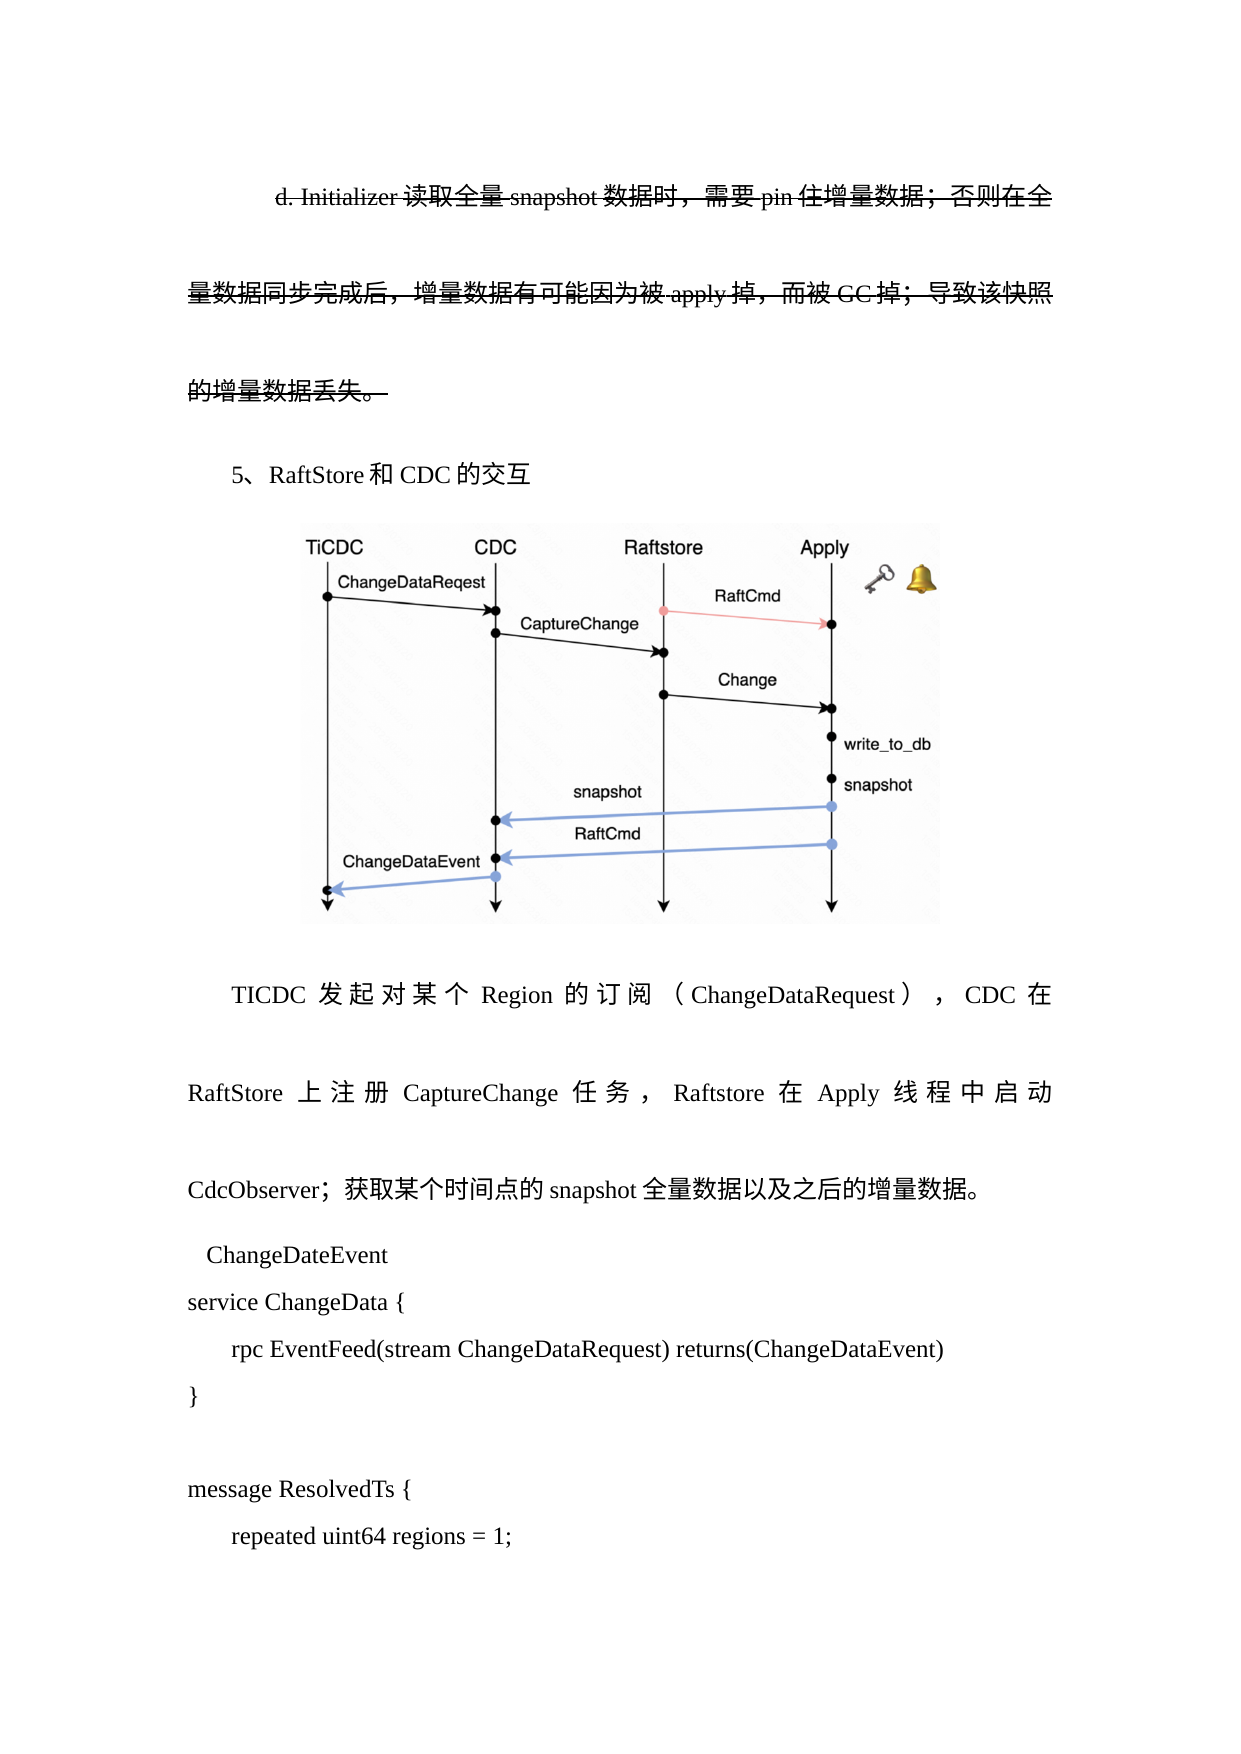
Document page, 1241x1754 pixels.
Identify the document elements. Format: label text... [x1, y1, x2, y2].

text ChangeDateEvent [187, 1238, 1053, 1271]
text d. Initializer读取全量snapshot数据时，需要pin住增量数据；否则在全量数据同步完成后，增量数据有可能因为被apply掉，而被GC掉；导致该快照的增量数据丢失。 [187, 296, 1053, 422]
text rpc EventFeed(stream ChangeDataRequest) returns(ChangeDataEvent) [187, 1332, 1053, 1364]
picture [300, 523, 940, 924]
text 5、RaftStore和CDC的交互 [187, 440, 1053, 505]
text message ResolvedTs { [187, 1473, 1053, 1505]
text TICDC发起对某个Region的订阅（ChangeDataRequest），CDC在RaftStore上注册CaptureChange任务，Raftstore在Apply线程中启动CdcObserver；获取某个时间点的snapshot全量数据以及之后的增量数据。 [187, 960, 1053, 1220]
text service ChangeData { [187, 1285, 1053, 1318]
text d. Initializer读取全量snapshot数据时，需要pin住增量数据；否则在全量数据同步完成后，增量数据有可能因为被apply掉，而被GC掉；导致该快照的增量数据丢失。 [187, 162, 1053, 295]
text } [187, 1379, 1053, 1411]
text repeated uint64 regions = 1; [187, 1519, 1053, 1552]
